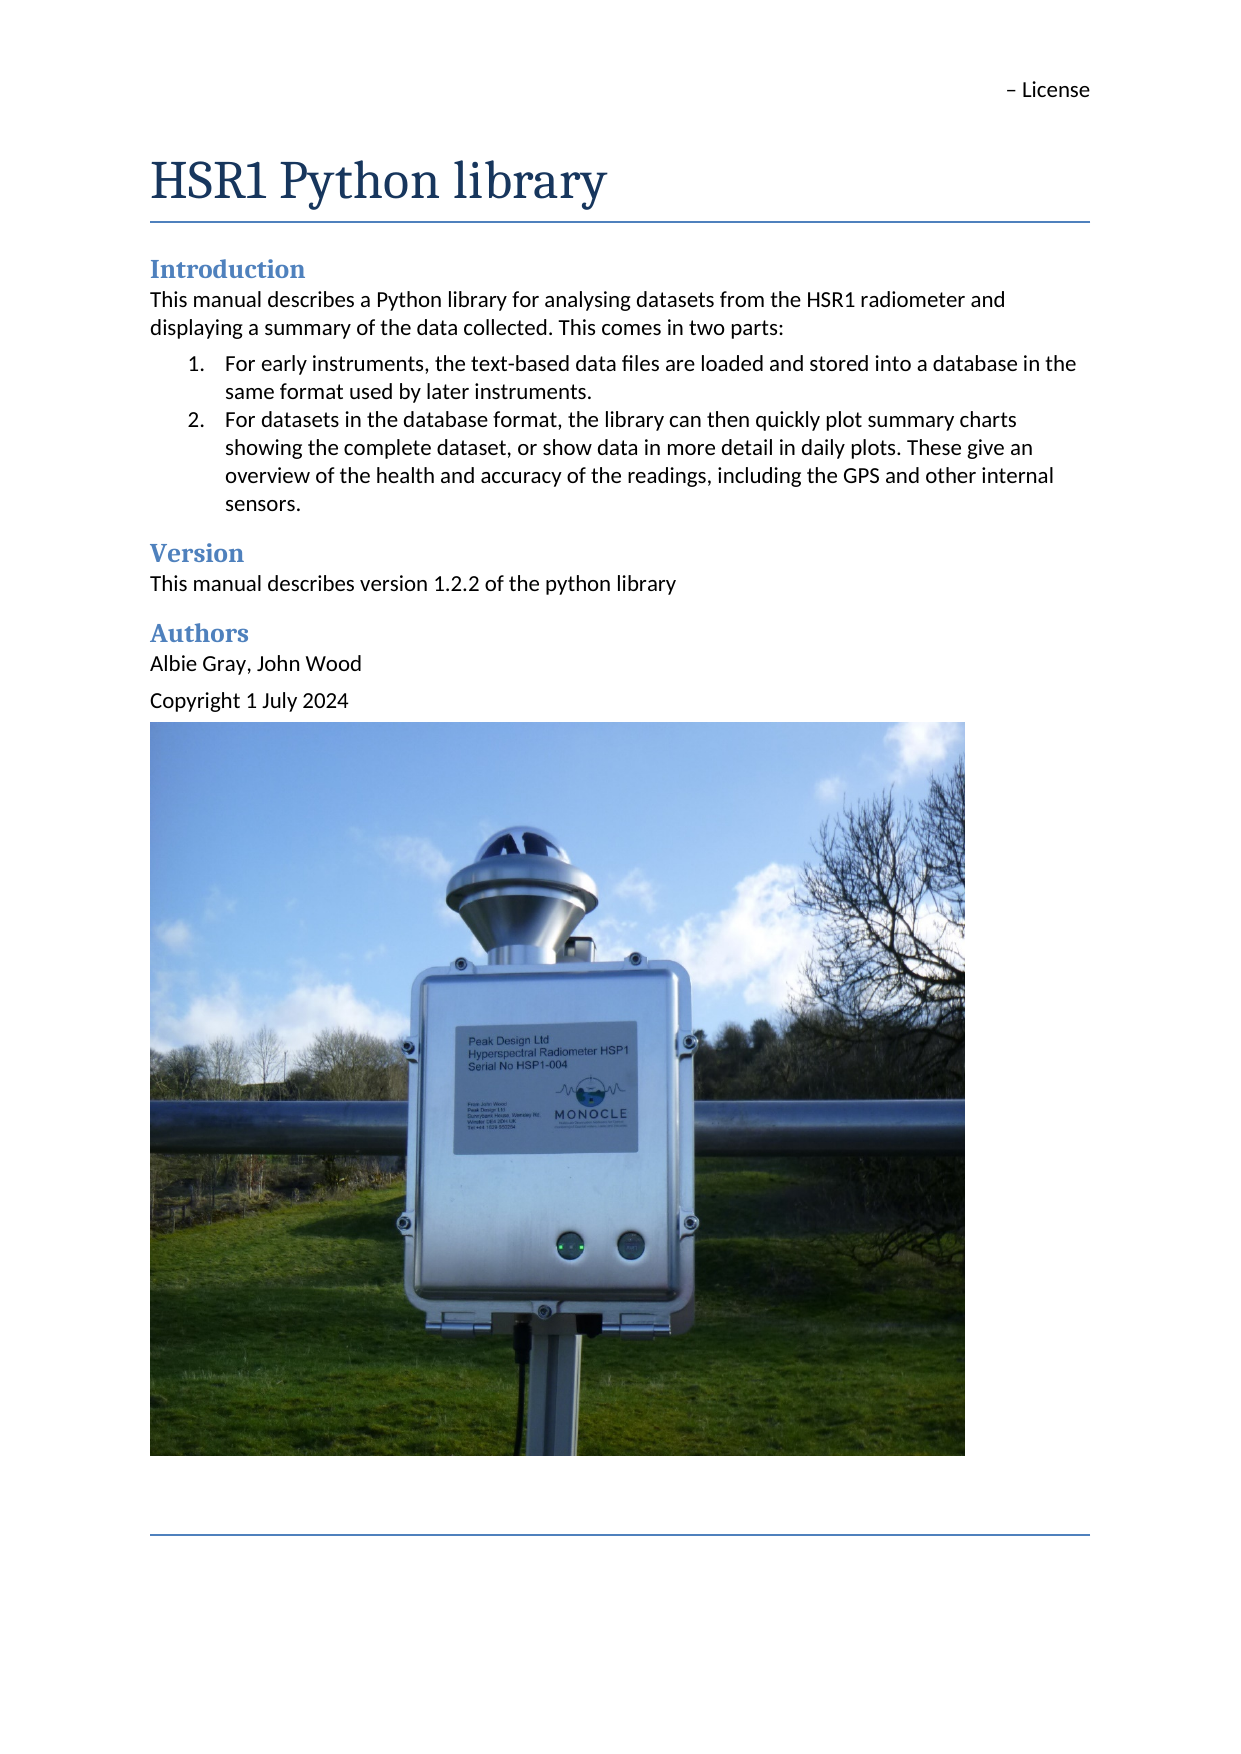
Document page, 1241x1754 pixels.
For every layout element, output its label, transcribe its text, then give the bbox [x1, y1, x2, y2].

subtitle Authors [150, 618, 1090, 649]
list For datasets in the database format, the library can then quickly plot summary charts showing the complete dataset, or show data in more detail in daily plots. These give an overview of the health and accuracy of the readings, including the GPS and other internal sensors. [187, 406, 1090, 518]
picture [150, 722, 965, 1456]
subtitle Introduction [150, 254, 1090, 285]
text Albie Gray, John Wood [150, 649, 1090, 678]
text This manual describes version 1.2.2 of the python library [150, 569, 1090, 598]
list For early instruments, the text-based data files are loaded and stored into a database in the same format used by later instruments. [187, 349, 1090, 406]
text Version [150, 538, 1090, 569]
text Copyright 1 July 2024 [150, 686, 1090, 714]
title HSR1 Python library [150, 150, 1090, 221]
text This manual describes a Python library for analysing datasets from the HSR1 radiometer and displaying a summary of the data collected. This comes in two parts: [150, 285, 1090, 341]
